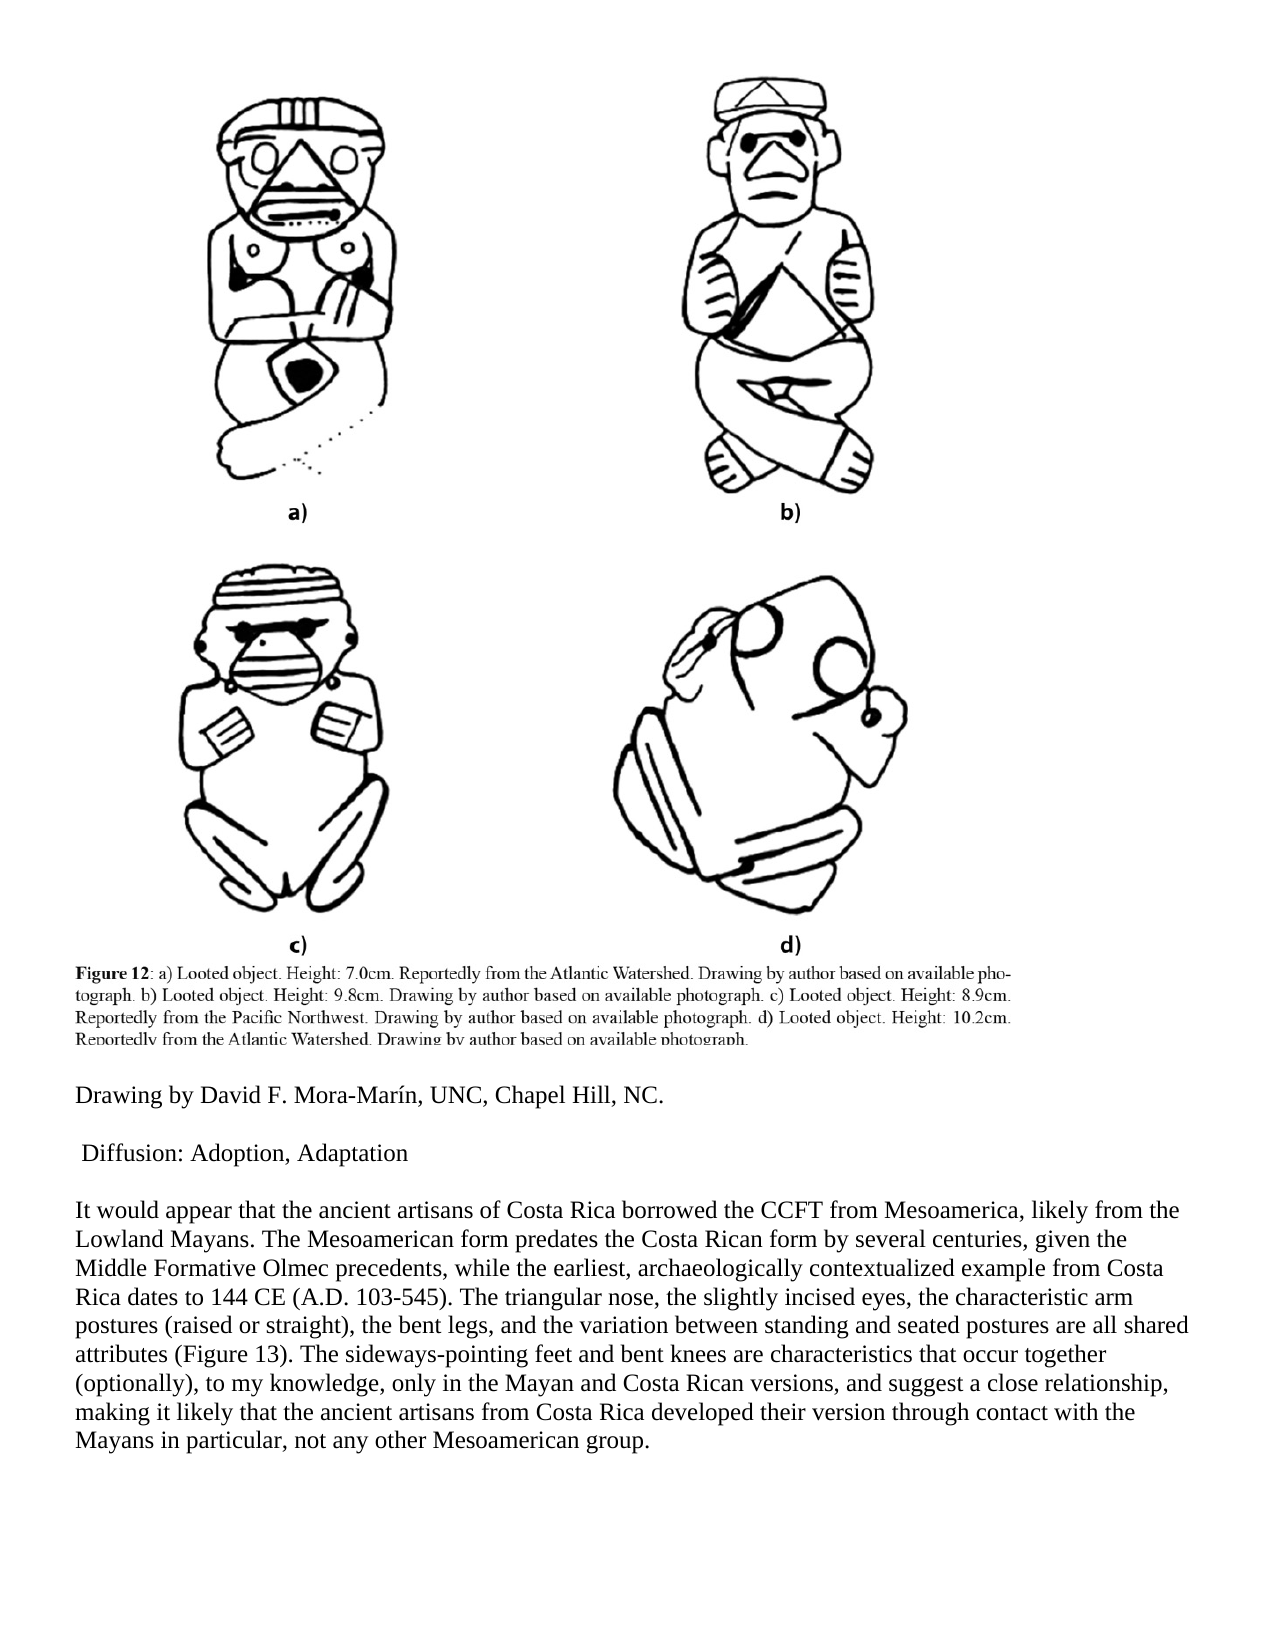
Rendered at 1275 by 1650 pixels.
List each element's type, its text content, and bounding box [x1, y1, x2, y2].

text Drawing by David F. Mora-Marín, UNC, Chapel Hill, NC. [75, 1080, 1200, 1108]
text Diffusion: Adoption, Adaptation [75, 1138, 1200, 1166]
text It would appear that the ancient artisans of Costa Rica borrowed the CCFT from Mesoamerica, likely from the Lowland Mayans. The Mesoamerican form predates the Costa Rican form by several centuries, given the Middle Formative Olmec precedents, while the earliest, archaeologically contextualized example from Costa Rica dates to 144 CE (A.D. 103-545). The triangular nose, the slightly incised eyes, the characteristic arm postures (raised or straight), the bent legs, and the variation between standing and seated postures are all shared attributes (Figure 13). The sideways-pointing feet and bent knees are characteristics that occur together (optionally), to my knowledge, only in the Mayan and Costa Rican versions, and suggest a close relationship, making it likely that the ancient artisans from Costa Rica developed their version through contact with the Mayans in particular, not any other Mesoamerican group. [75, 1196, 1200, 1454]
picture [75, 75, 1011, 1045]
